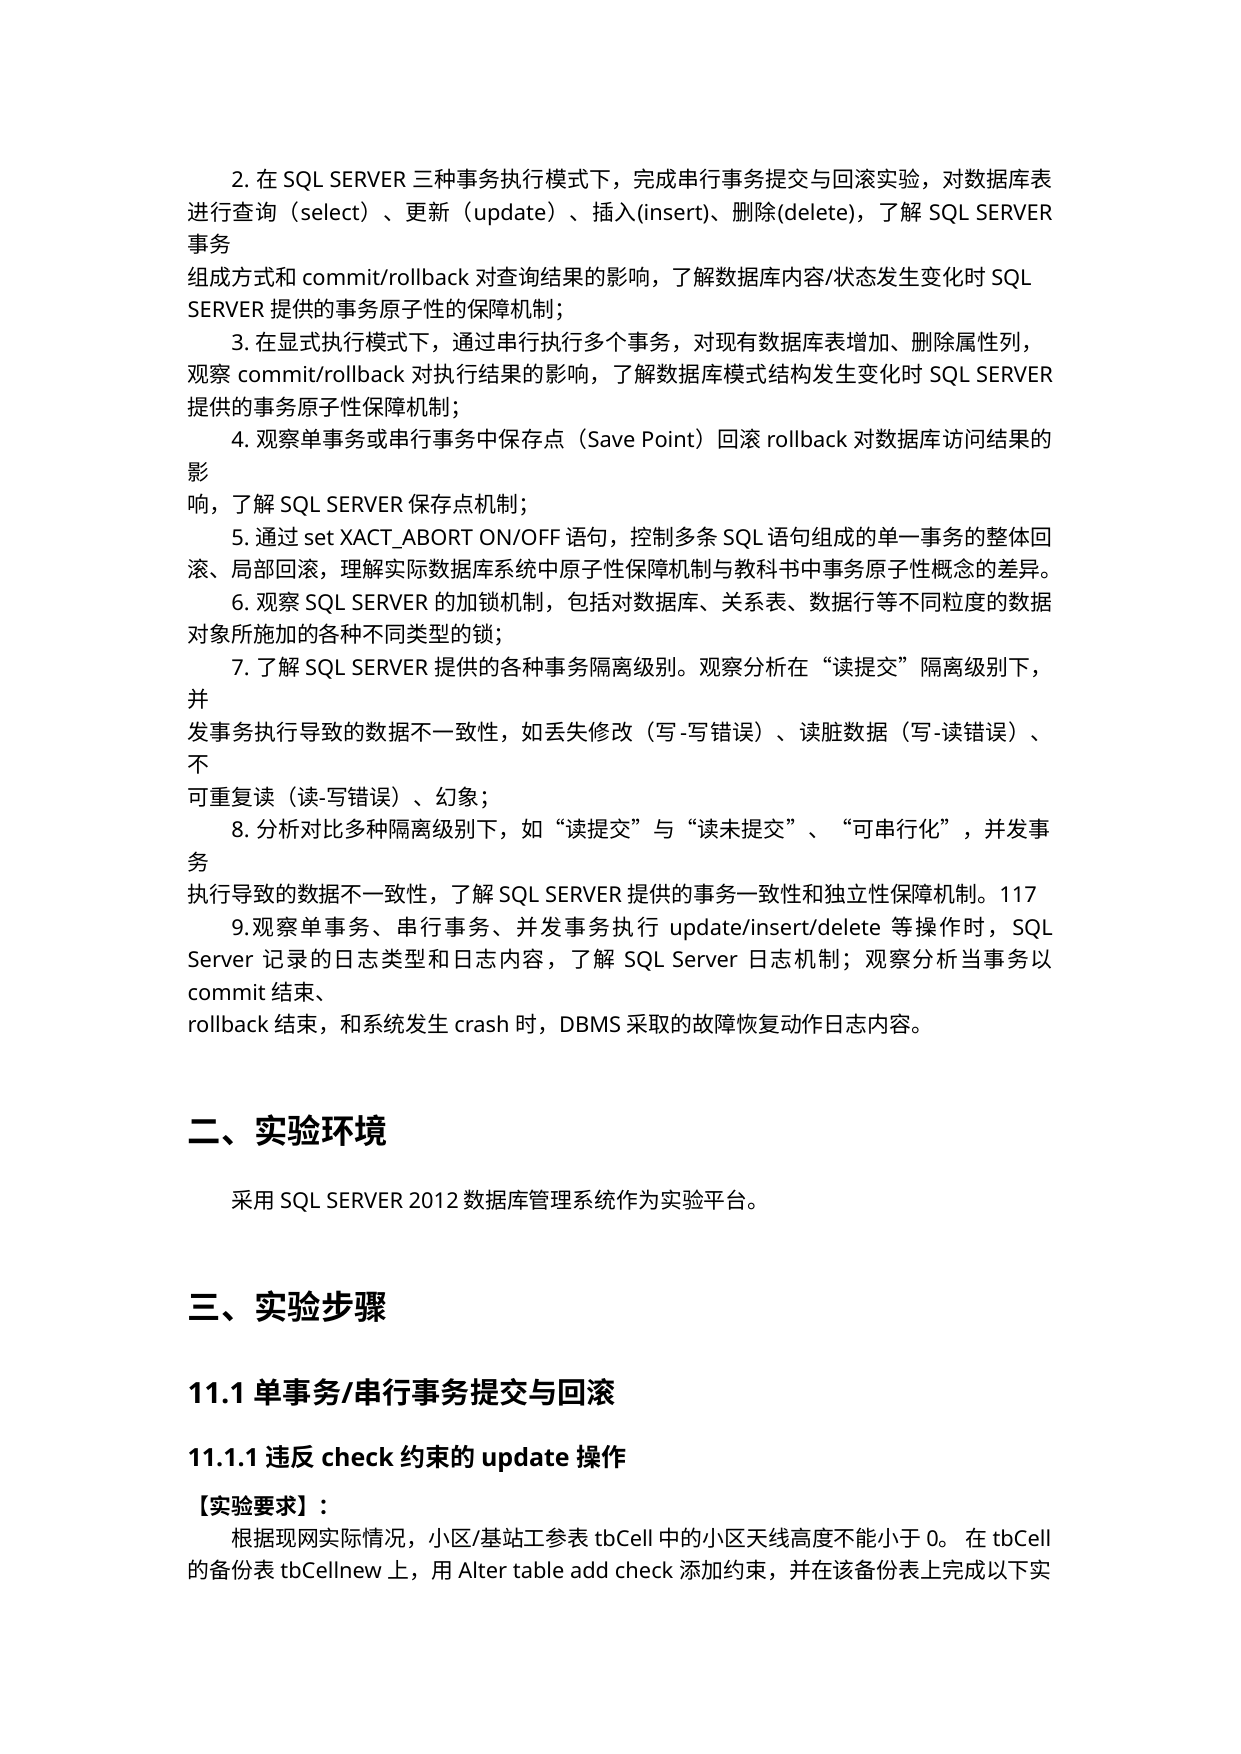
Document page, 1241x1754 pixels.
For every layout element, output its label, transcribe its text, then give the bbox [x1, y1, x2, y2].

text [187, 1553, 1053, 1586]
text 组成方式和 commit/rollback 对查询结果的影响，了解数据库内容/状态发生变化时 SQL [187, 259, 1053, 292]
subtitle 二、实验环境 [187, 1097, 1053, 1162]
text 可重复读（读-写错误）、幻象； [187, 779, 1053, 812]
text 8. 分析对比多种隔离级别下，如“读提交”与“读未提交”、“可串行化”，并发事务 [187, 812, 1053, 877]
text 9.观察单事务、串行事务、并发事务执行 update/insert/delete 等操作时，SQL Server 记录的日志类型和日志内容，了解 SQL Server 日志机制；观察分析当事务以 commit 结束、 [187, 909, 1053, 1007]
subtitle 三、实验步骤 [187, 1273, 1053, 1338]
text 观察 commit/rollback 对执行结果的影响，了解数据库模式结构发生变化时 SQL SERVER 提供的事务原子性保障机制； [187, 357, 1053, 422]
text 6. 观察 SQL SERVER 的加锁机制，包括对数据库、关系表、数据行等不同粒度的数据对象所施加的各种不同类型的锁； [187, 584, 1053, 649]
text 发事务执行导致的数据不一致性，如丢失修改（写-写错误）、读脏数据（写-读错误）、不 [187, 714, 1053, 779]
text 7. 了解 SQL SERVER 提供的各种事务隔离级别。观察分析在“读提交”隔离级别下，并 [187, 649, 1053, 714]
text 3. 在显式执行模式下，通过串行执行多个事务，对现有数据库表增加、删除属性列， [187, 324, 1053, 357]
text 响，了解 SQL SERVER 保存点机制； [187, 487, 1053, 519]
text 5. 通过set XACT_ABORT ON/OFF语句，控制多条SQL语句组成的单一事务的整体回滚、局部回滚，理解实际数据库系统中原子性保障机制与教科书中事务原子性概念的差异。 [187, 519, 1053, 584]
text 【实验要求】： [187, 1488, 1053, 1521]
text SERVER 提供的事务原子性的保障机制； [187, 292, 1053, 324]
text 4. 观察单事务或串行事务中保存点（Save Point）回滚 rollback 对数据库访问结果的影 [187, 422, 1053, 487]
text rollback 结束，和系统发生 crash 时，DBMS 采取的故障恢复动作日志内容。 [187, 1007, 1053, 1039]
text 11.1.1 违反 check 约束的 update 操作 [187, 1423, 1053, 1488]
text 采用 SQL SERVER 2012数据库管理系统作为实验平台。 [187, 1183, 1053, 1215]
text 2. 在 SQL SERVER 三种事务执行模式下，完成串行事务提交与回滚实验，对数据库表进行查询（select）、更新（update）、插入(insert)、删除(delete)，了解 SQL SERVER 事务 [187, 162, 1053, 259]
text 11.1 单事务/串行事务提交与回滚 [187, 1358, 1053, 1423]
text 根据现网实际情况，小区/基站工参表 tbCell 中的小区天线高度不能小于 0。 在 tbCell [187, 1521, 1053, 1553]
text 执行导致的数据不一致性，了解 SQL SERVER 提供的事务一致性和独立性保障机制。117 [187, 877, 1053, 909]
